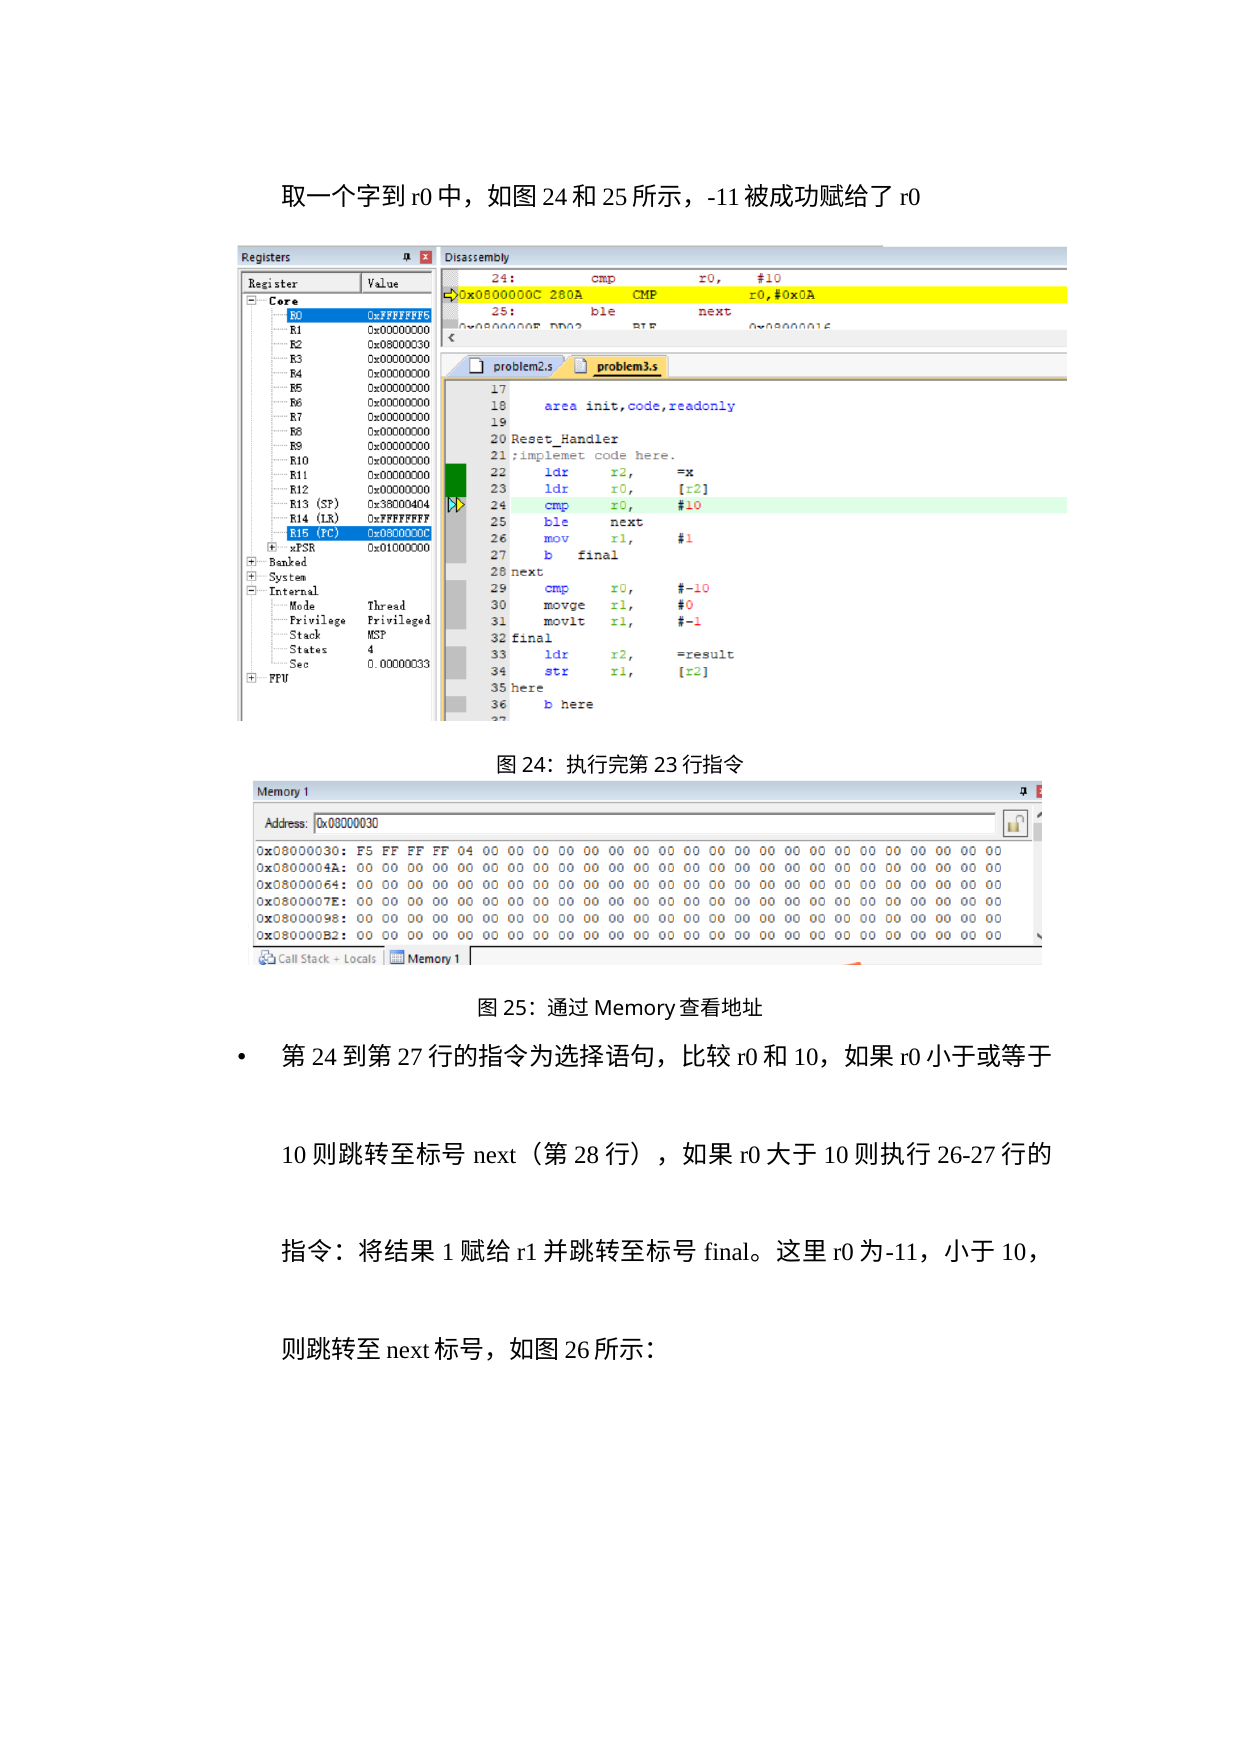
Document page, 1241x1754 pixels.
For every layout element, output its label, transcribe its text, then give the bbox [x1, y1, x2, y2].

list 第24到第27行的指令为选择语句，比较r0和10，如果r0小于或等于10则跳转至标号next（第28行），如果r0大于10则执行26-27行的指令：将结果1赋给r1并跳转至标号final。这里r0为-11，小于10，则跳转至next标号，如图26所示： [237, 1022, 1053, 1380]
text 图 24：执行完第23行指令 [187, 747, 1053, 780]
text 图 25：通过Memory查看地址 [187, 990, 1053, 1022]
picture [237, 245, 1067, 721]
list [237, 162, 1053, 227]
picture [248, 780, 1042, 965]
